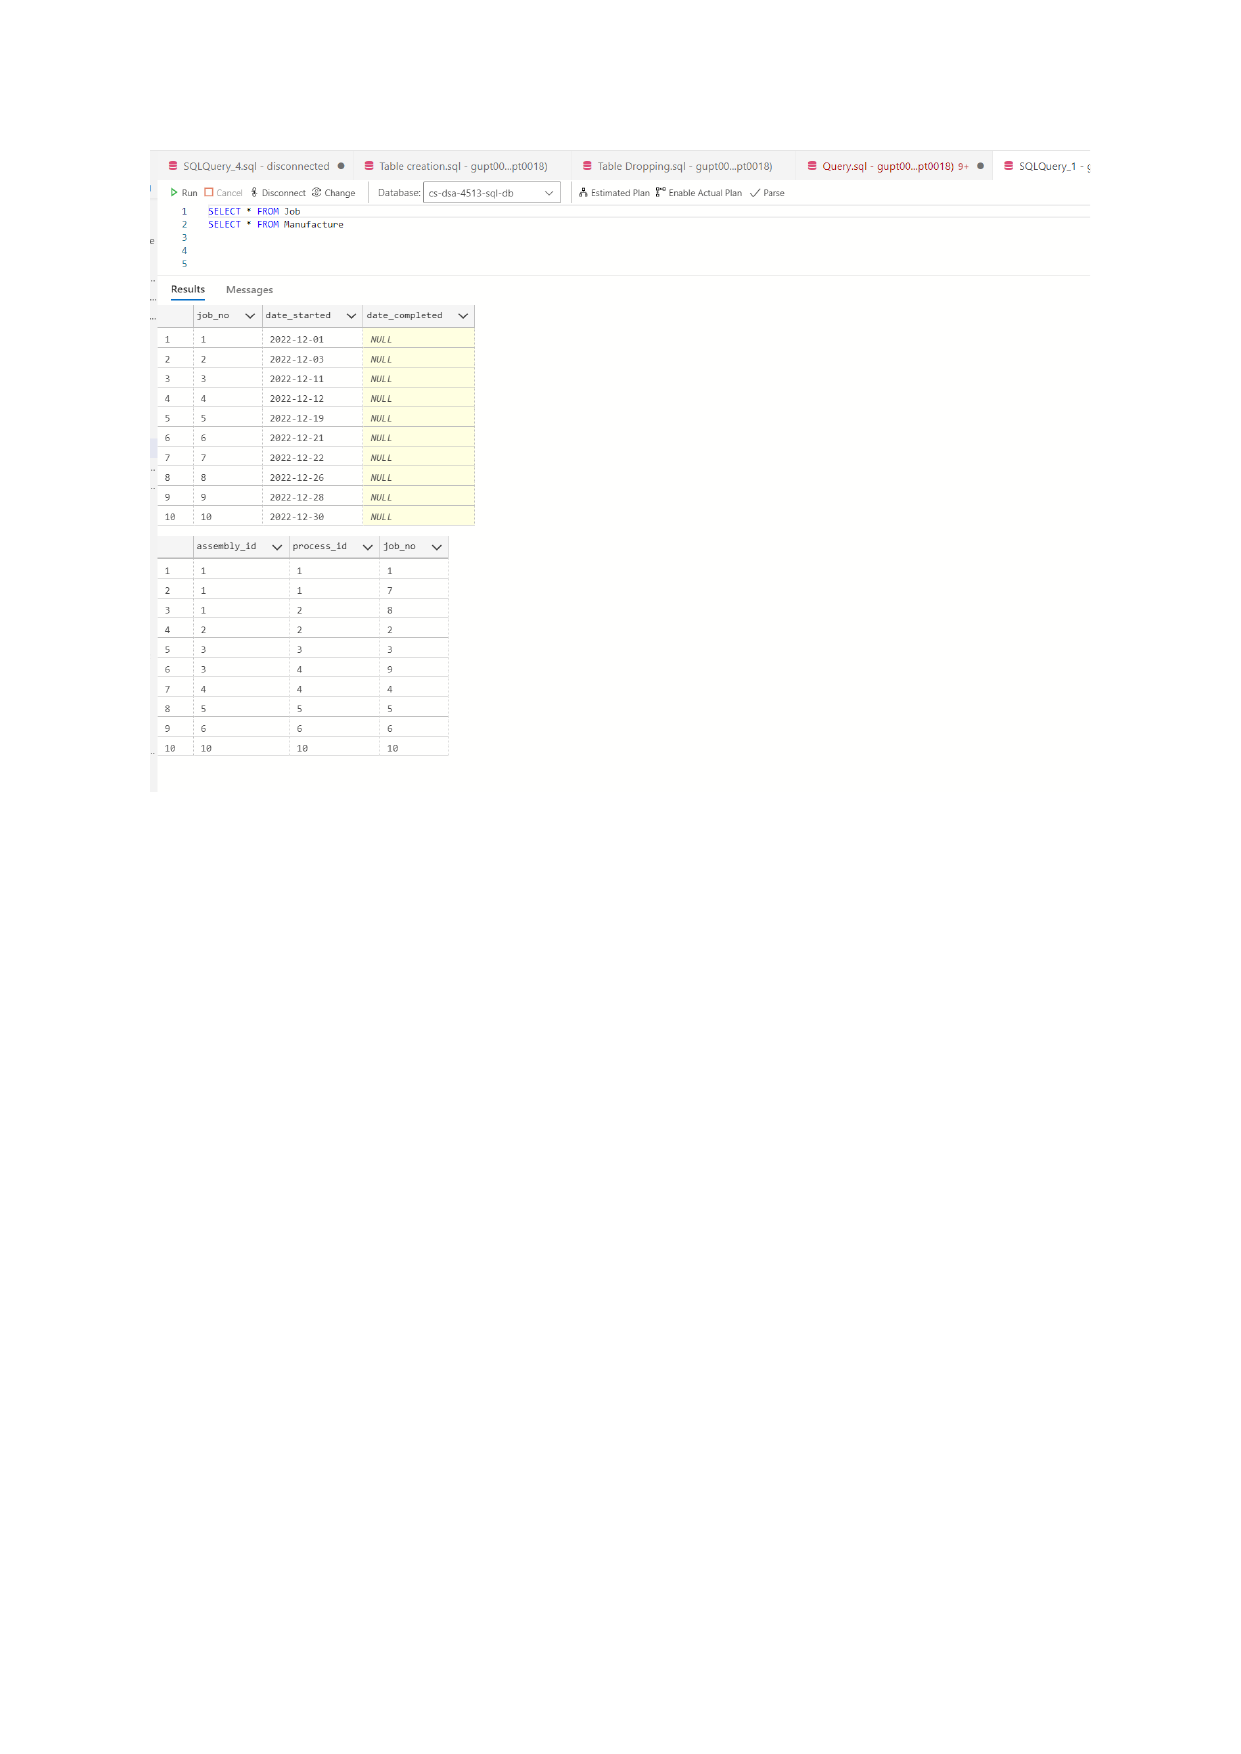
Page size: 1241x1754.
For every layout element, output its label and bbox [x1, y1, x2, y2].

picture [150, 150, 1091, 792]
